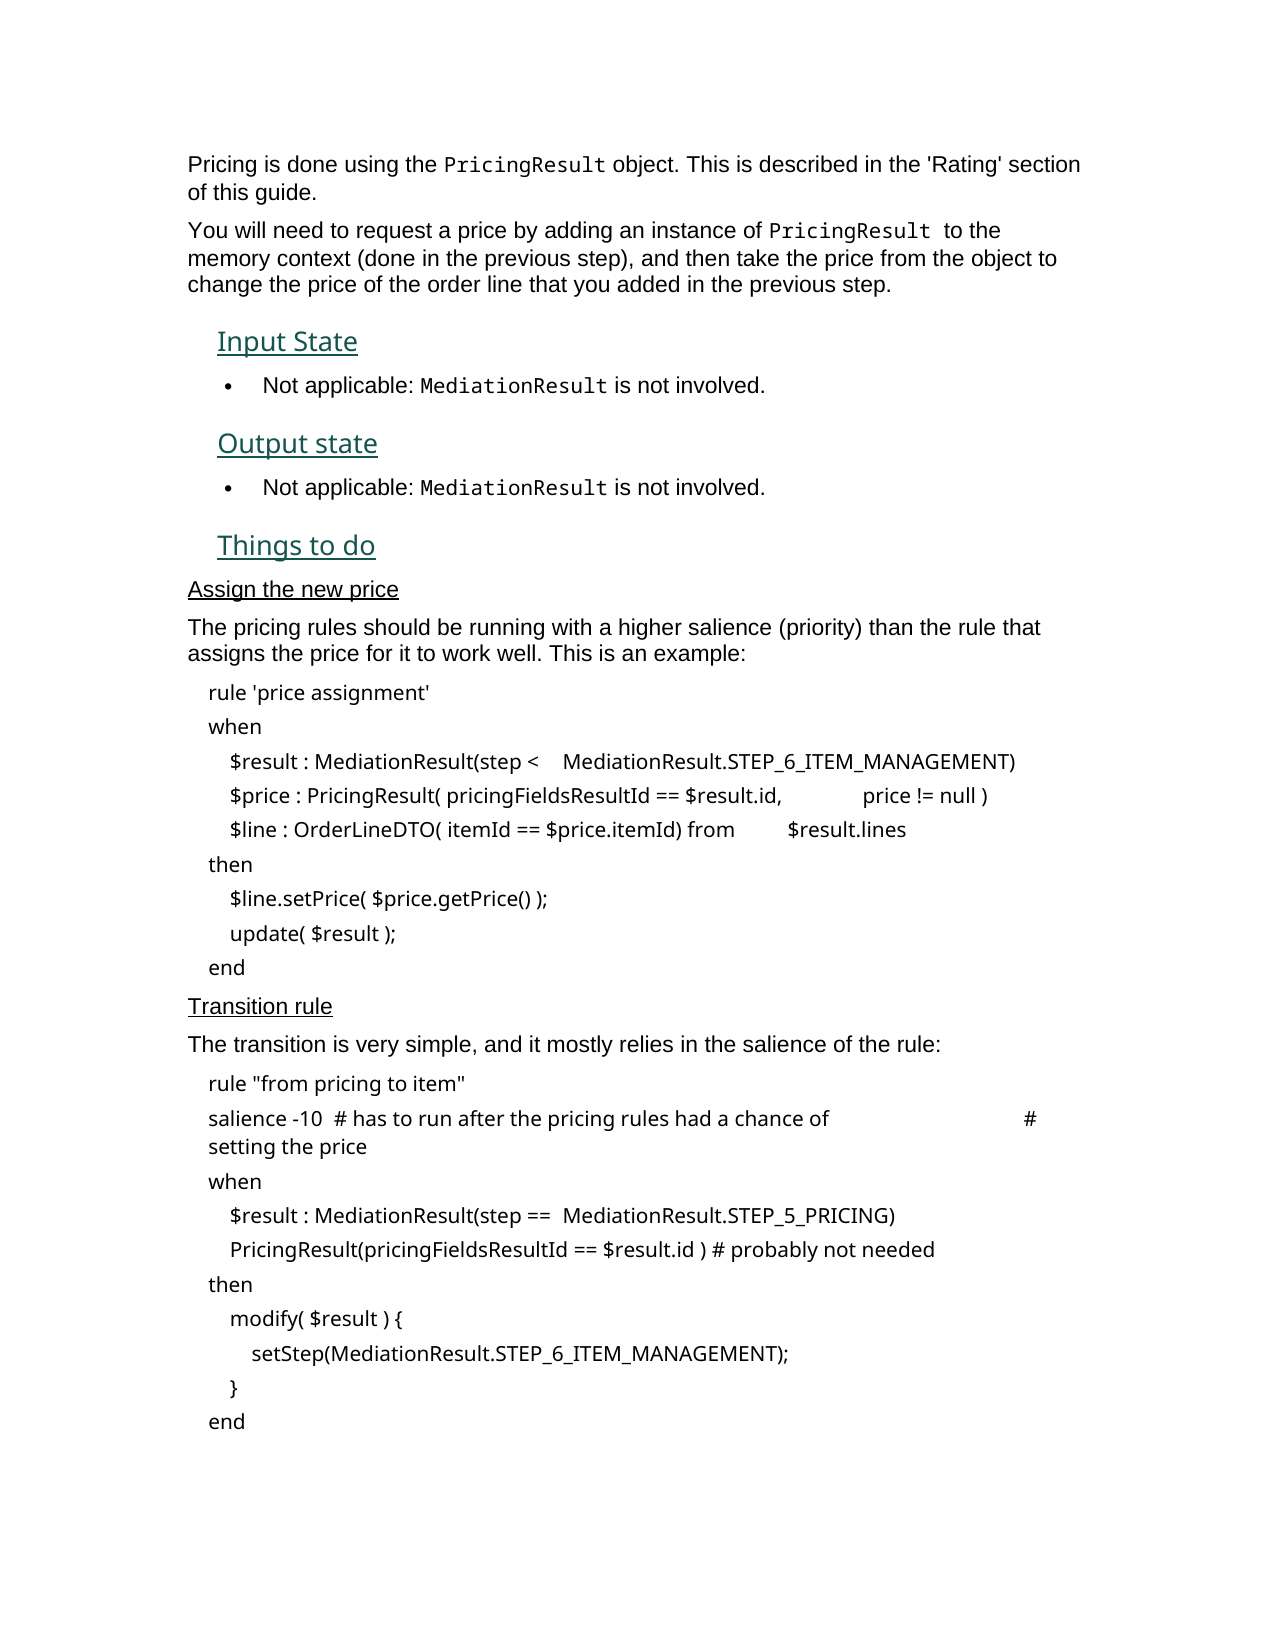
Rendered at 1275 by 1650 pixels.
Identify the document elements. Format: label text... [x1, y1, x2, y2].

subtitle Output state [217, 425, 1087, 462]
text The pricing rules should be running with a higher salience (priority) than the rule that assigns the price for it to work well. This is an example: [187, 614, 1087, 666]
list Not applicable: MediationResult is not involved. [225, 371, 1087, 400]
text update( $result ); [208, 919, 1067, 947]
text setStep(MediationResult.STEP_6_ITEM_MANAGEMENT); [208, 1339, 1067, 1367]
text modify( $result ) { [208, 1304, 1067, 1333]
text Pricing is done using the PricingResult object. This is described in the 'Rating' section of this guide. [187, 150, 1087, 205]
text when [208, 712, 1067, 741]
text rule "from pricing to item" [208, 1069, 1067, 1098]
text PricingResult(pricingFieldsResultId == $result.id ) # probably not needed [208, 1236, 1067, 1264]
text Assign the new price [187, 576, 1087, 602]
text $result : MediationResult(step == MediationResult.STEP_5_PRICING) [208, 1201, 1067, 1229]
text Transition rule [187, 993, 1087, 1020]
text then [208, 850, 1067, 878]
text end [208, 1407, 1067, 1436]
text end [208, 953, 1067, 982]
subtitle Input State [217, 323, 1087, 359]
list Not applicable: MediationResult is not involved. [225, 473, 1087, 502]
text salience -10 # has to run after the pricing rules had a chance of # setting the price [208, 1104, 1067, 1161]
text $result : MediationResult(step < MediationResult.STEP_6_ITEM_MANAGEMENT) [208, 747, 1067, 775]
text $line.setPrice( $price.getPrice() ); [208, 884, 1067, 913]
text when [208, 1167, 1067, 1195]
text then [208, 1270, 1067, 1298]
text rule 'price assignment' [208, 678, 1067, 707]
text $price : PricingResult( pricingFieldsResultId == $result.id, price != null ) [208, 781, 1067, 810]
text You will need to request a price by adding an instance of PricingResult to the memory context (done in the previous step), and then take the price from the object to change the price of the order line that you added in the previous step. [187, 217, 1087, 298]
subtitle Things to do [217, 527, 1087, 564]
text $line : OrderLineDTO( itemId == $price.itemId) from $result.lines [208, 816, 1067, 844]
text } [208, 1373, 1067, 1401]
text The transition is very simple, and it mostly relies in the salience of the rule: [187, 1031, 1087, 1058]
